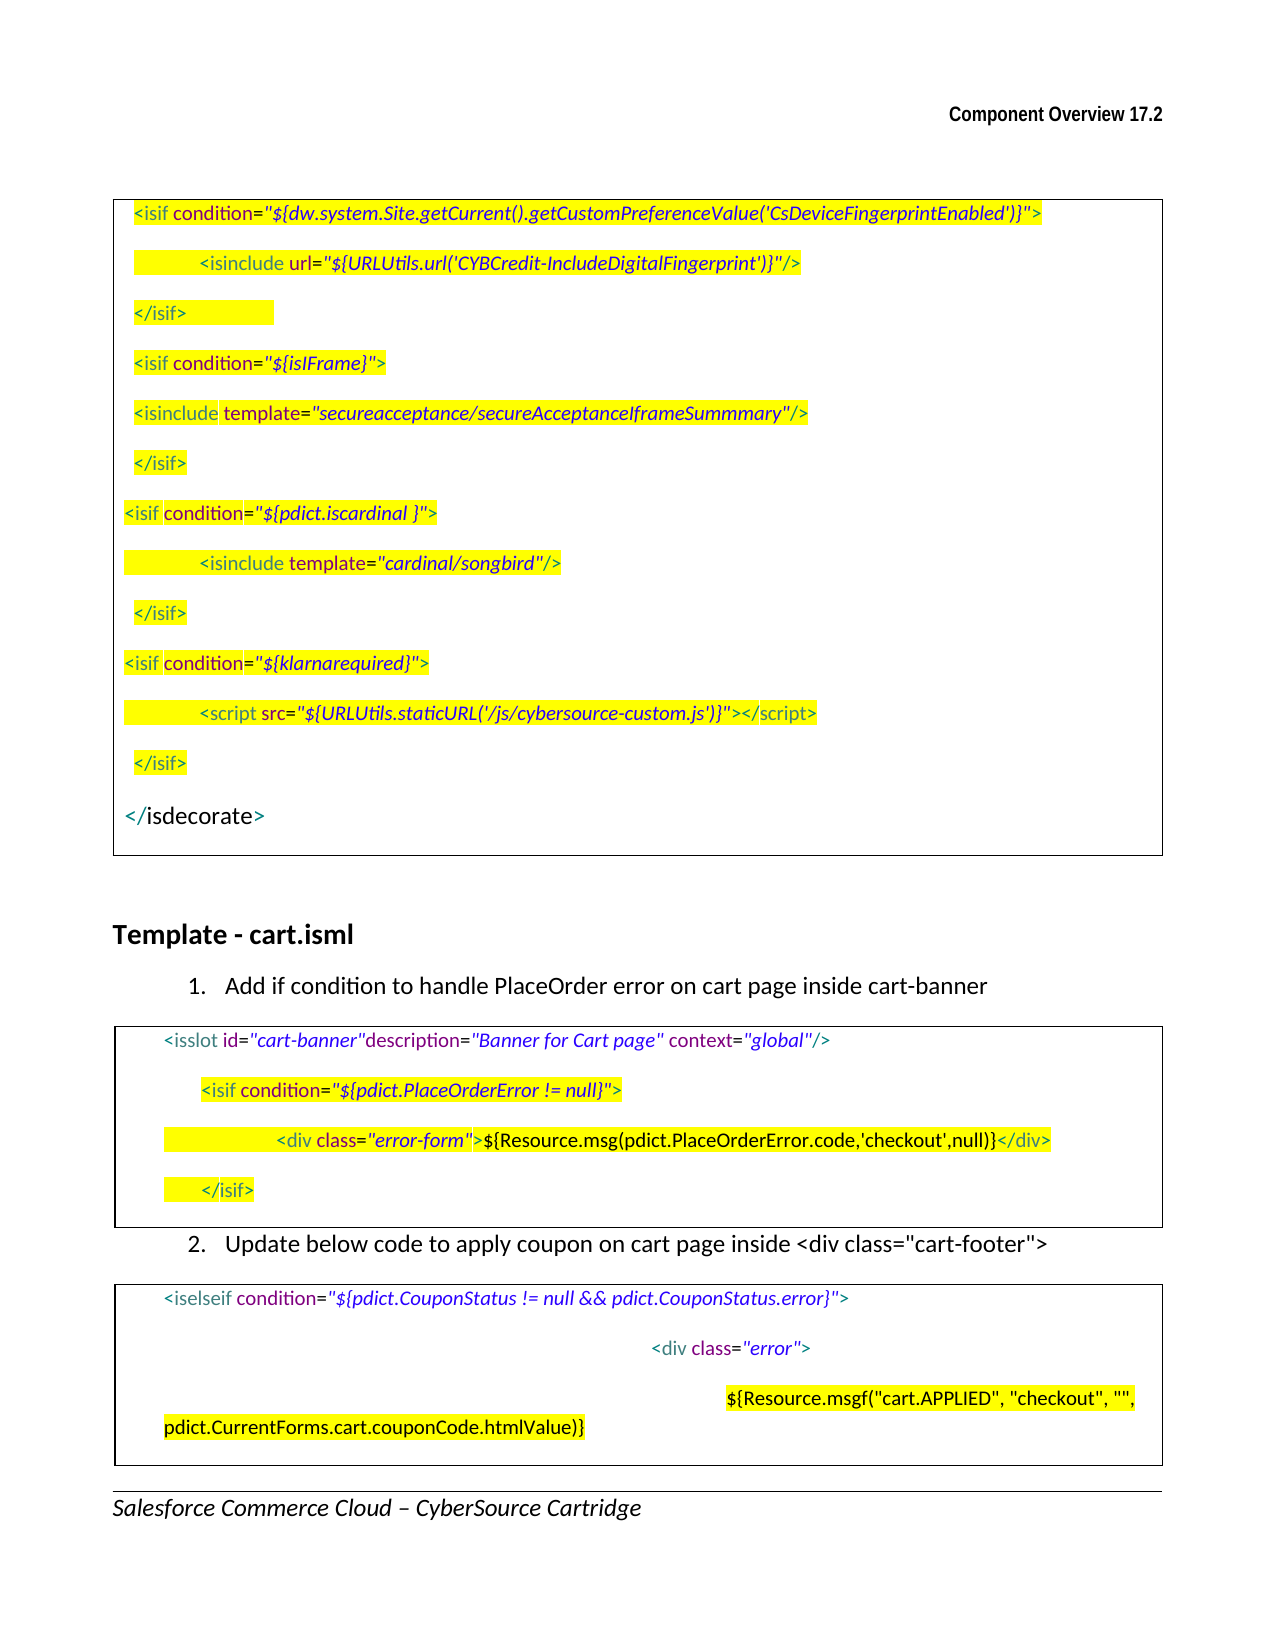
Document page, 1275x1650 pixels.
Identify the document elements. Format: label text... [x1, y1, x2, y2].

subtitle Template - cart.isml [112, 916, 1162, 952]
list Add if condition to handle PlaceOrder error on cart page inside cart-banner [187, 970, 1162, 1000]
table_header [114, 200, 1162, 855]
list Update below code to apply coupon on cart page inside <div class="cart-footer"> [187, 1228, 1162, 1259]
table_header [116, 1285, 1162, 1465]
table_header <isslot id="cart-banner"description="Banner for Cart page" context="global"/> <isif condition="${pdict.PlaceOrderError != null}"> <div class="error-form">${Resource.msg(pdict.PlaceOrderError.code,'checkout',null)}</div> </isif> [116, 1027, 1162, 1227]
